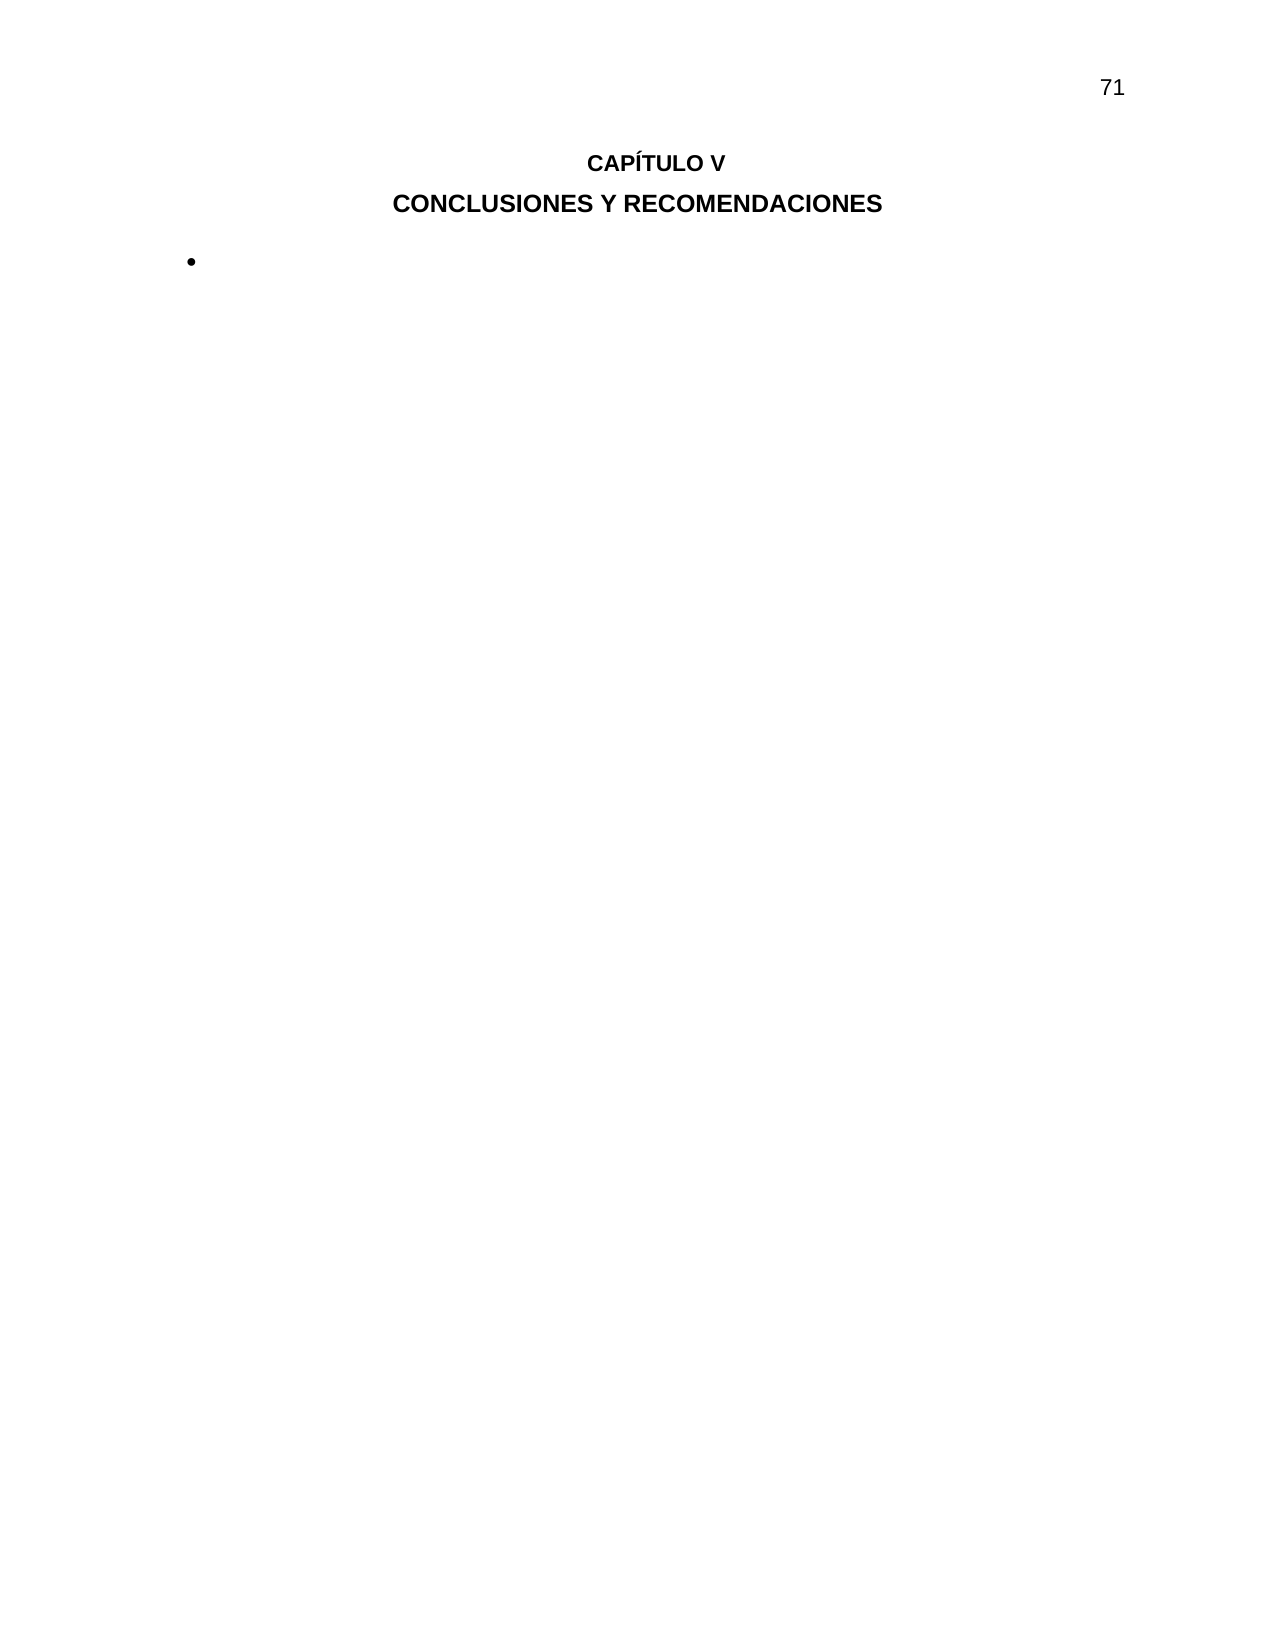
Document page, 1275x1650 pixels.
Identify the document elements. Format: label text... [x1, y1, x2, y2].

text CONCLUSIONES Y RECOMENDACIONES [150, 189, 1125, 218]
subtitle CAPÍTULO V [150, 150, 1125, 176]
